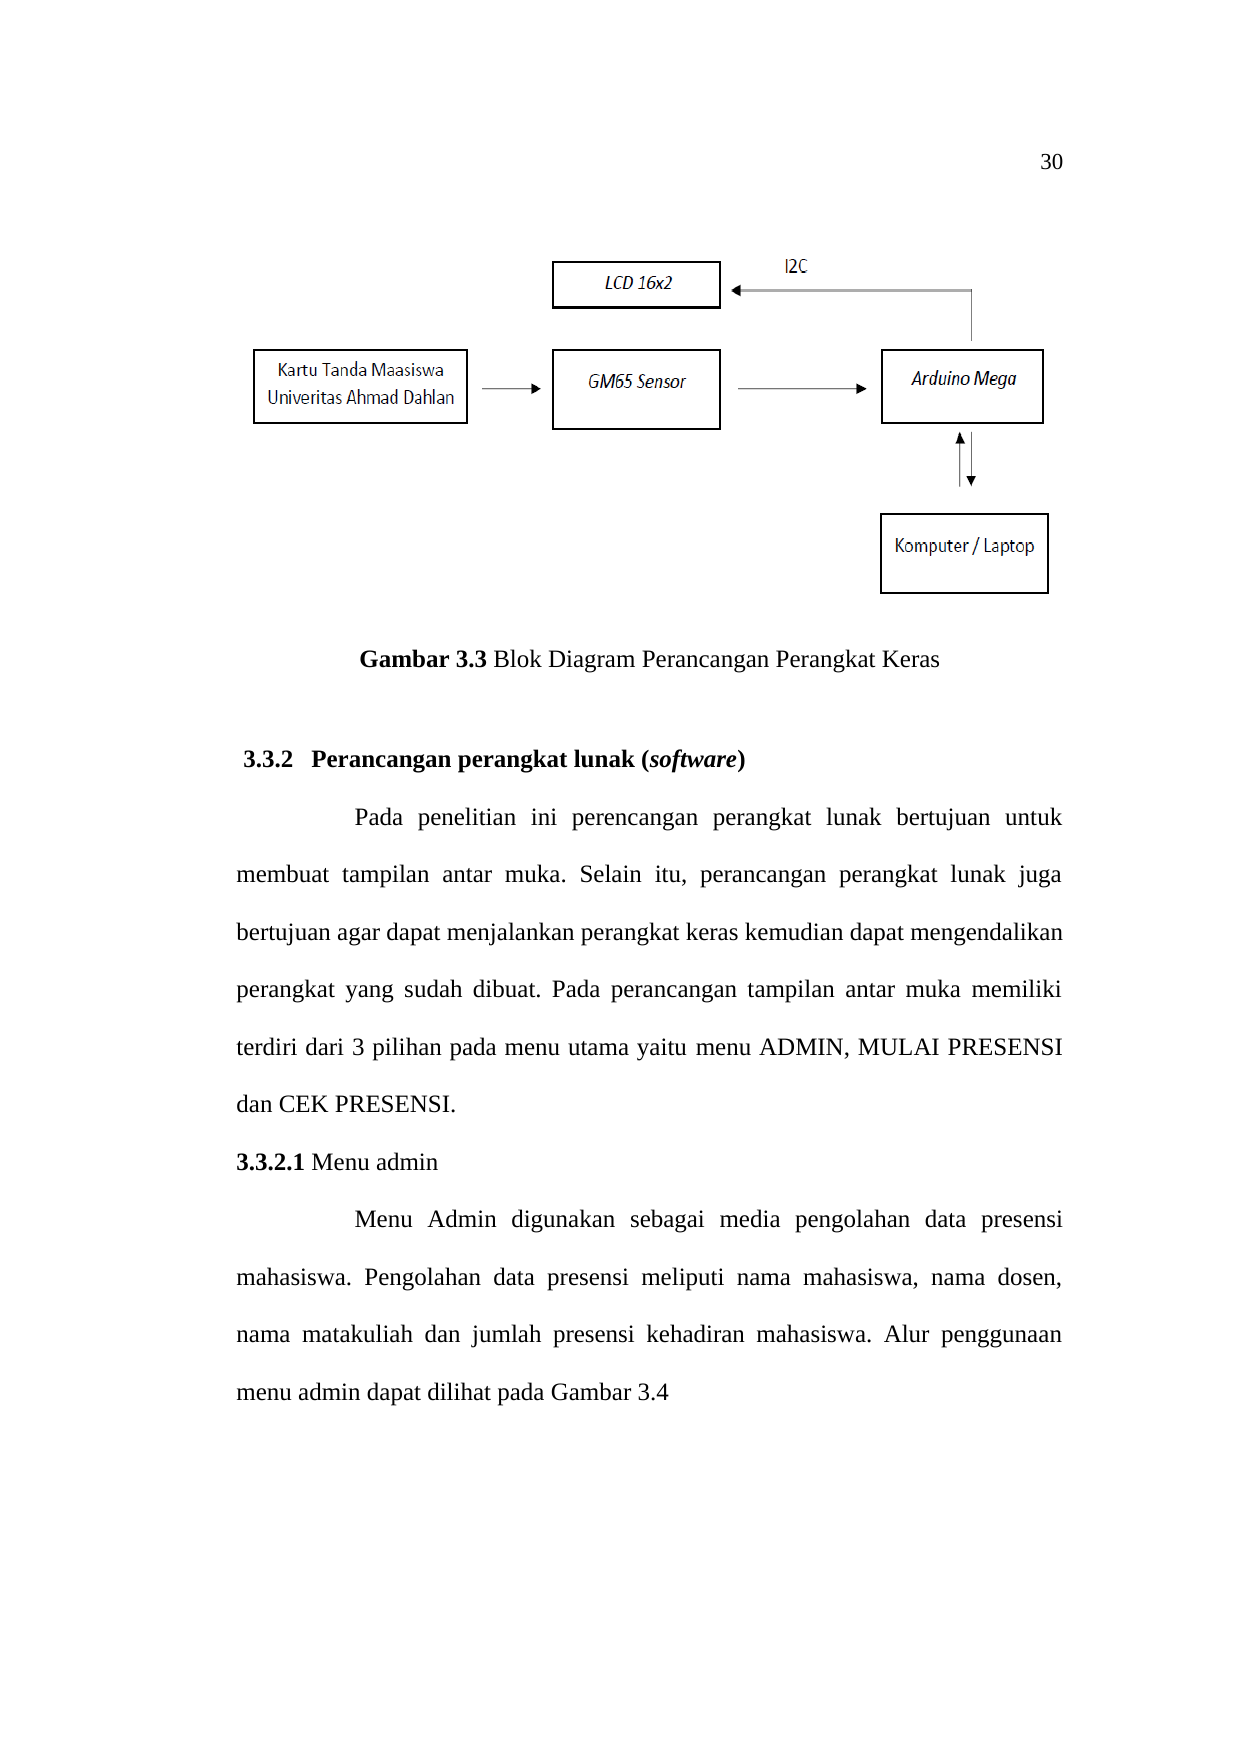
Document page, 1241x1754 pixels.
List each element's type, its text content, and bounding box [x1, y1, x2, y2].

picture [236, 236, 1063, 616]
text Menu Admin digunakan sebagai media pengolahan data presensi mahasiswa. Pengolahan data presensi meliputi nama mahasiswa, nama dosen, nama matakuliah dan jumlah presensi kehadiran mahasiswa. Alur penggunaan menu admin dapat dilihat pada Gambar 3.4 [236, 1204, 1063, 1406]
list Gambar 3.3 Blok Diagram Perancangan Perangkat Keras [236, 644, 1063, 673]
text Pada penelitian ini perencangan perangkat lunak bertujuan untuk membuat tampilan antar muka. Selain itu, perancangan perangkat lunak juga bertujuan agar dapat menjalankan perangkat keras kemudian dapat mengendalikan perangkat yang sudah dibuat. Pada perancangan tampilan antar muka memiliki terdiri dari 3 pilihan pada menu utama yaitu menu ADMIN, MULAI PRESENSI dan CEK PRESENSI. [236, 802, 1063, 1118]
list Perancangan perangkat lunak (software) [243, 744, 1063, 773]
text 3.3.2.1 Menu admin [236, 1147, 1063, 1176]
